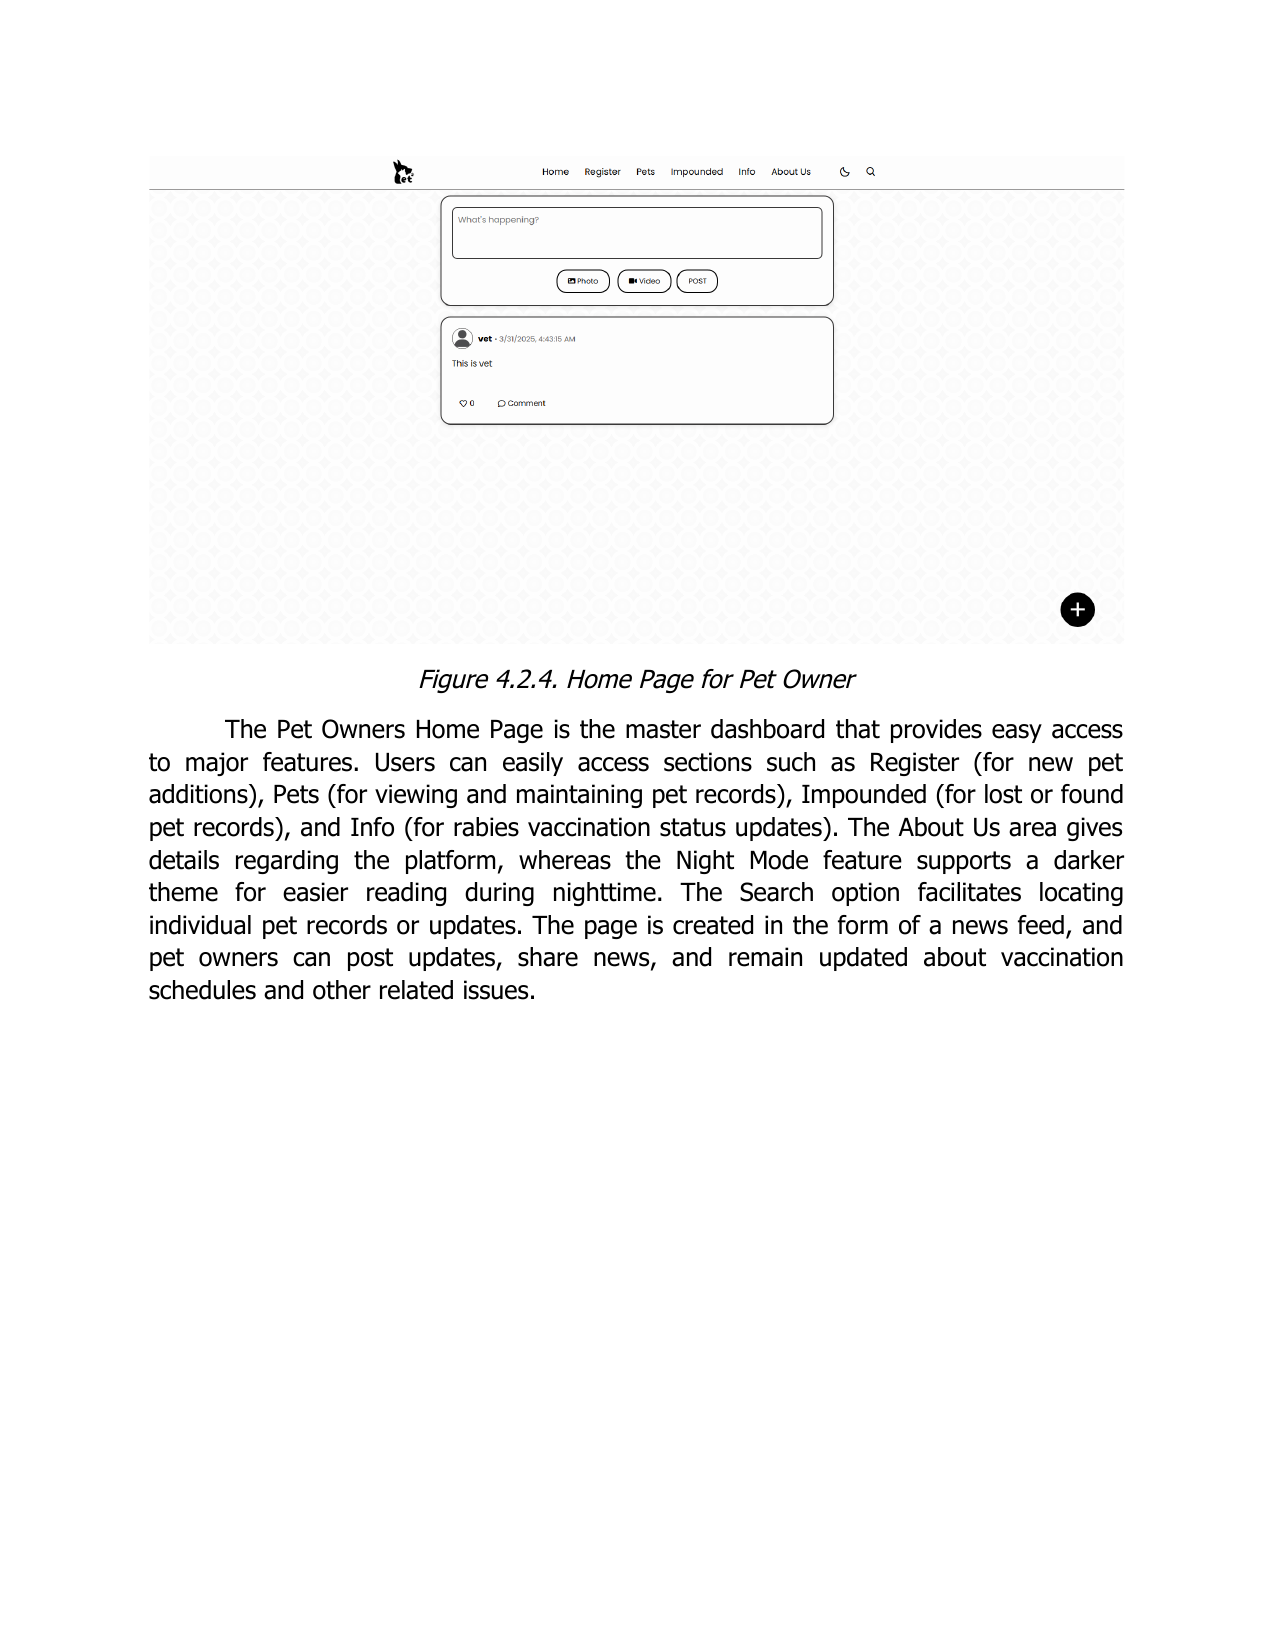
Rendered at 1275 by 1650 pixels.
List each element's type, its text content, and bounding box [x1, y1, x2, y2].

text The Pet Owners Home Page is the master dashboard that provides easy access to major features. Users can easily access sections such as Register (for new pet additions), Pets (for viewing and maintaining pet records), Impounded (for lost or found pet records), and Info (for rabies vaccination status updates). The About Us area gives details regarding the platform, whereas the Night Mode feature supports a darker theme for easier reading during nighttime. The Search option facilitates locating individual pet records or updates. The page is created in the form of a news feed, and pet owners can post updates, share news, and remain updated about vaccination schedules and other related issues. [148, 714, 1125, 1005]
text Figure 4.2.4. Home Page for Pet Owner [148, 663, 1125, 694]
picture [149, 156, 1125, 644]
